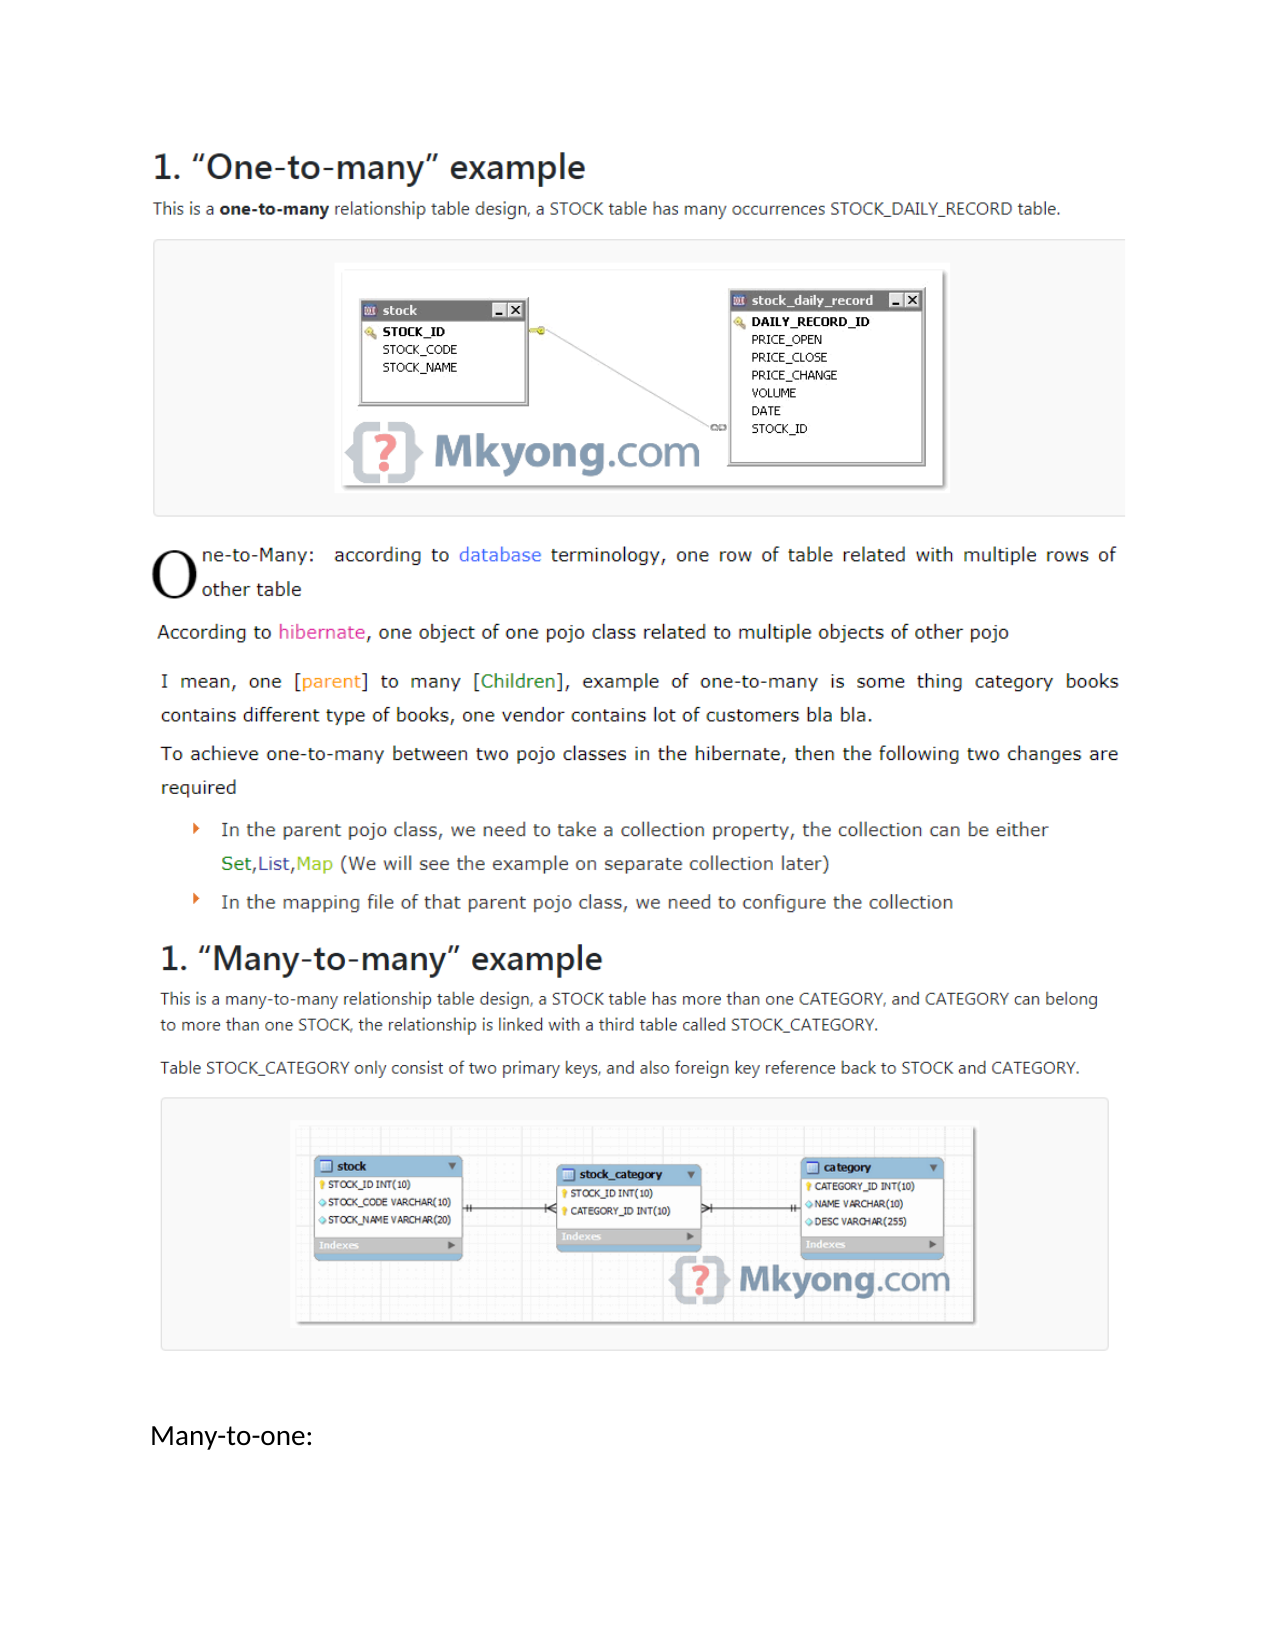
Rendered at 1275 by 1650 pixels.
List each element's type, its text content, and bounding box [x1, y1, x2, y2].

picture [150, 619, 1125, 645]
picture [150, 538, 1125, 601]
picture [150, 940, 1125, 1354]
text Many-to-one: [150, 1417, 1125, 1453]
picture [150, 666, 1125, 922]
picture [150, 150, 1125, 520]
